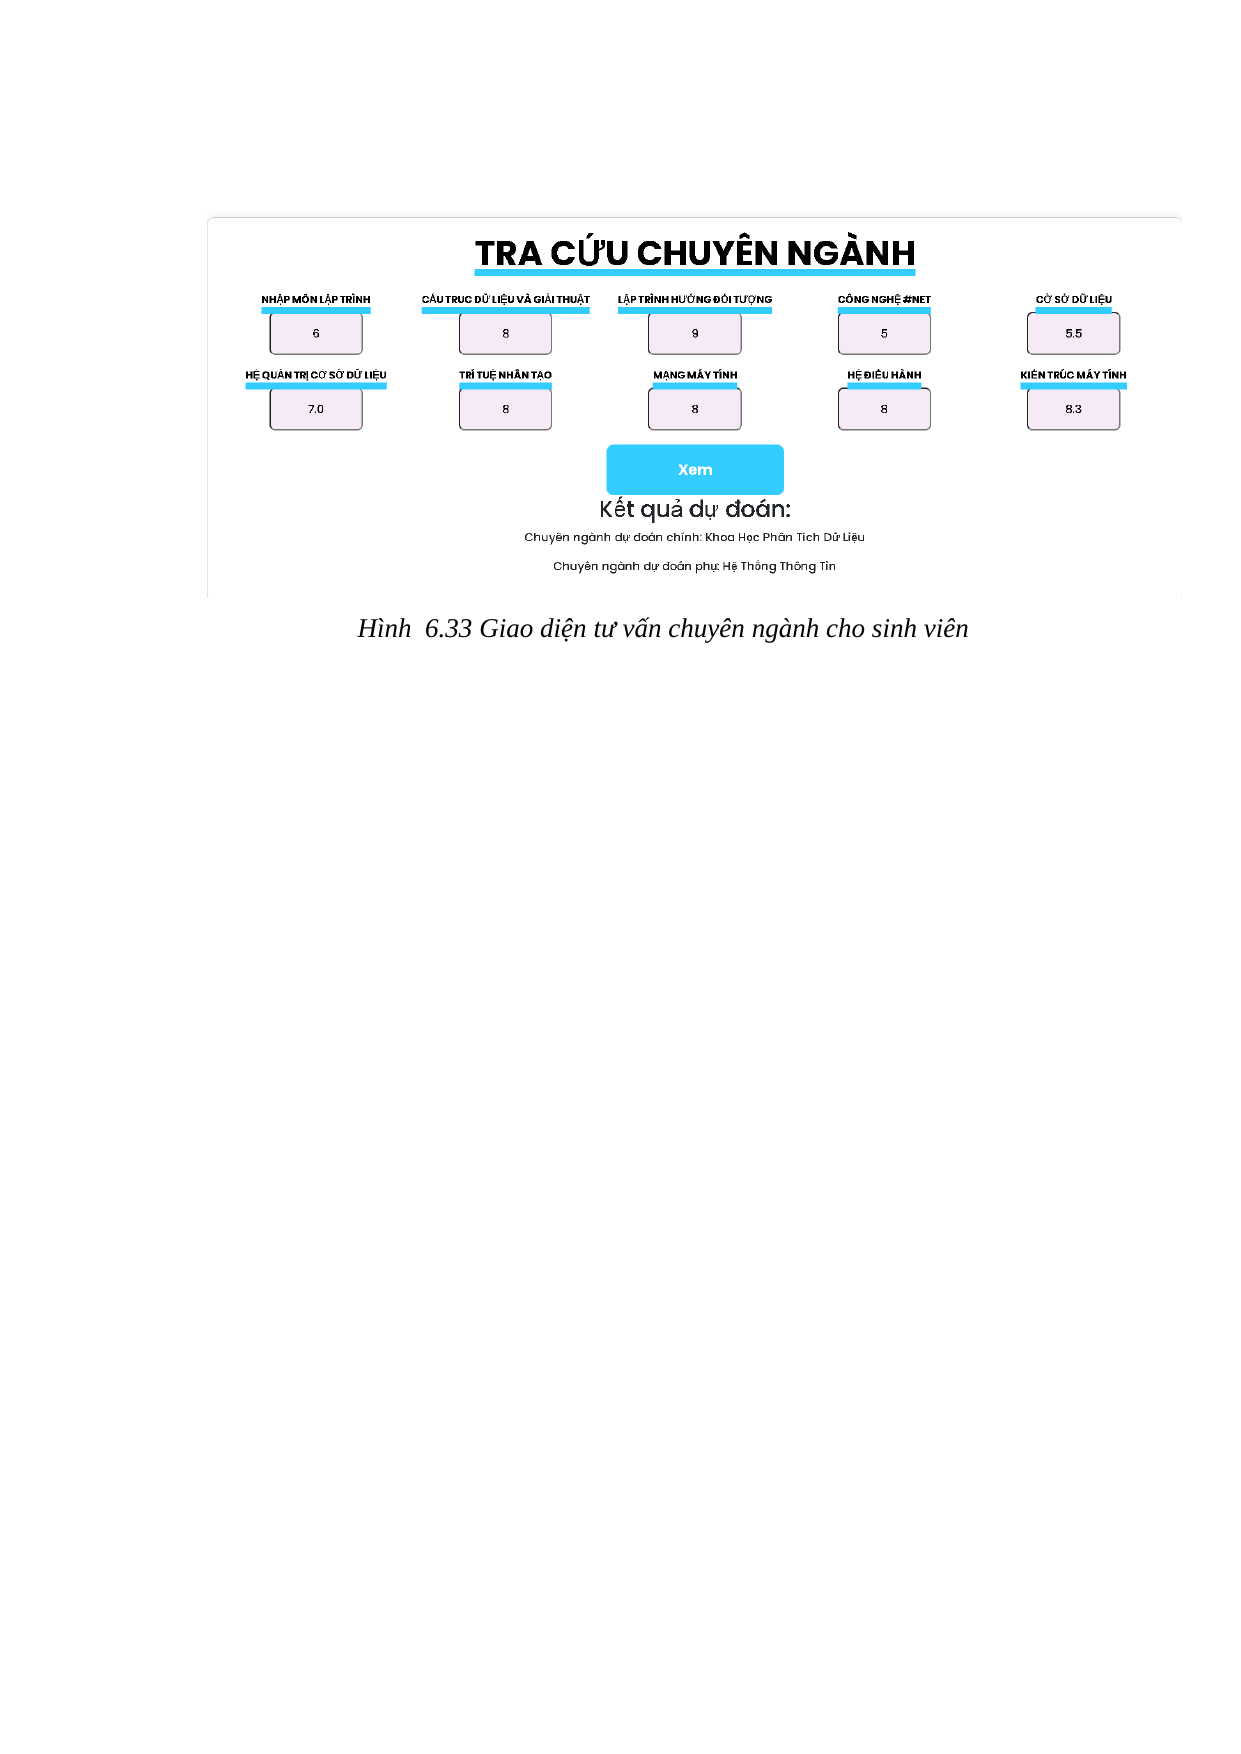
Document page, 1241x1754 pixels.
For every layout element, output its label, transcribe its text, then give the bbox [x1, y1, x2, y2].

text Hình 6.33 Giao diện tư vấn chuyên ngành cho sinh viên [207, 612, 1122, 643]
picture [207, 207, 1182, 598]
